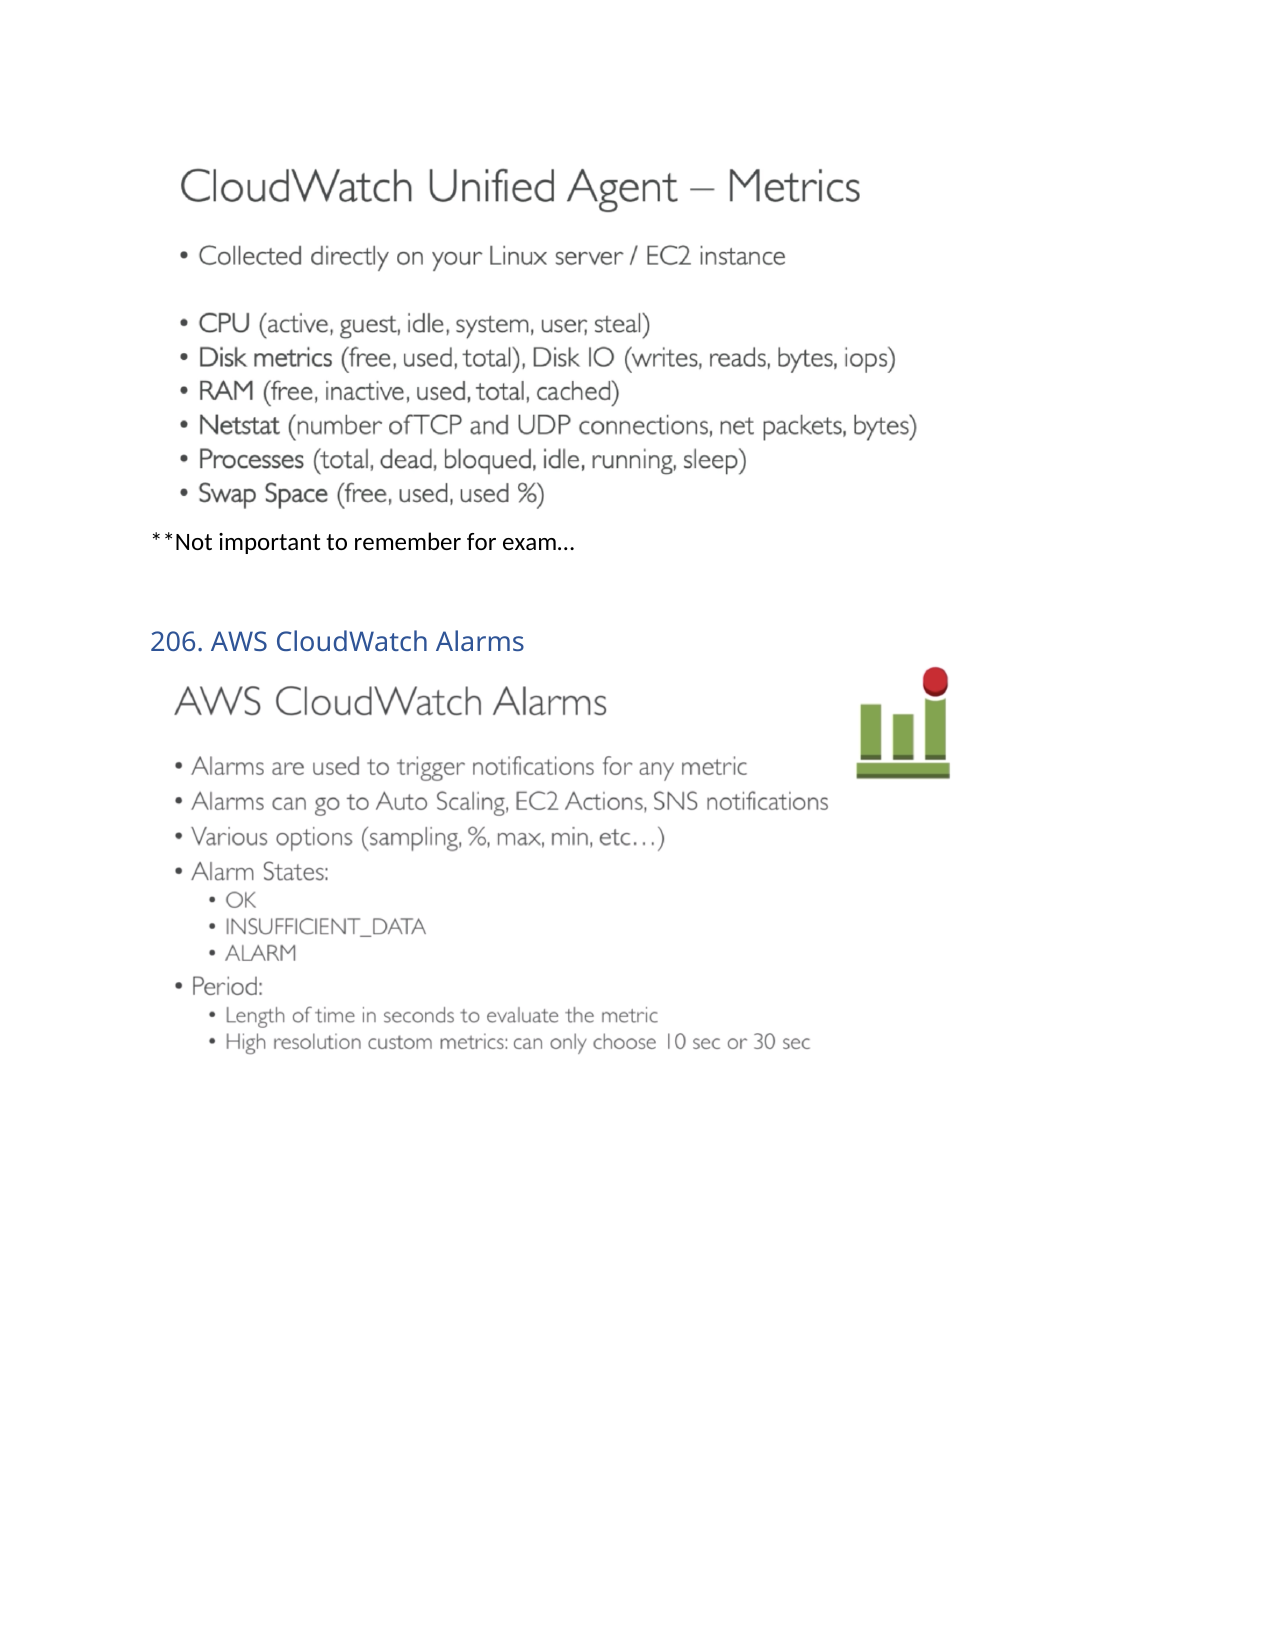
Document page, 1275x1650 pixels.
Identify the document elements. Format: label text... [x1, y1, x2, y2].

text **Not important to remember for exam… [150, 526, 1125, 557]
picture [150, 150, 955, 527]
subtitle 206. AWS CloudWatch Alarms [150, 622, 1125, 659]
picture [150, 659, 997, 1072]
